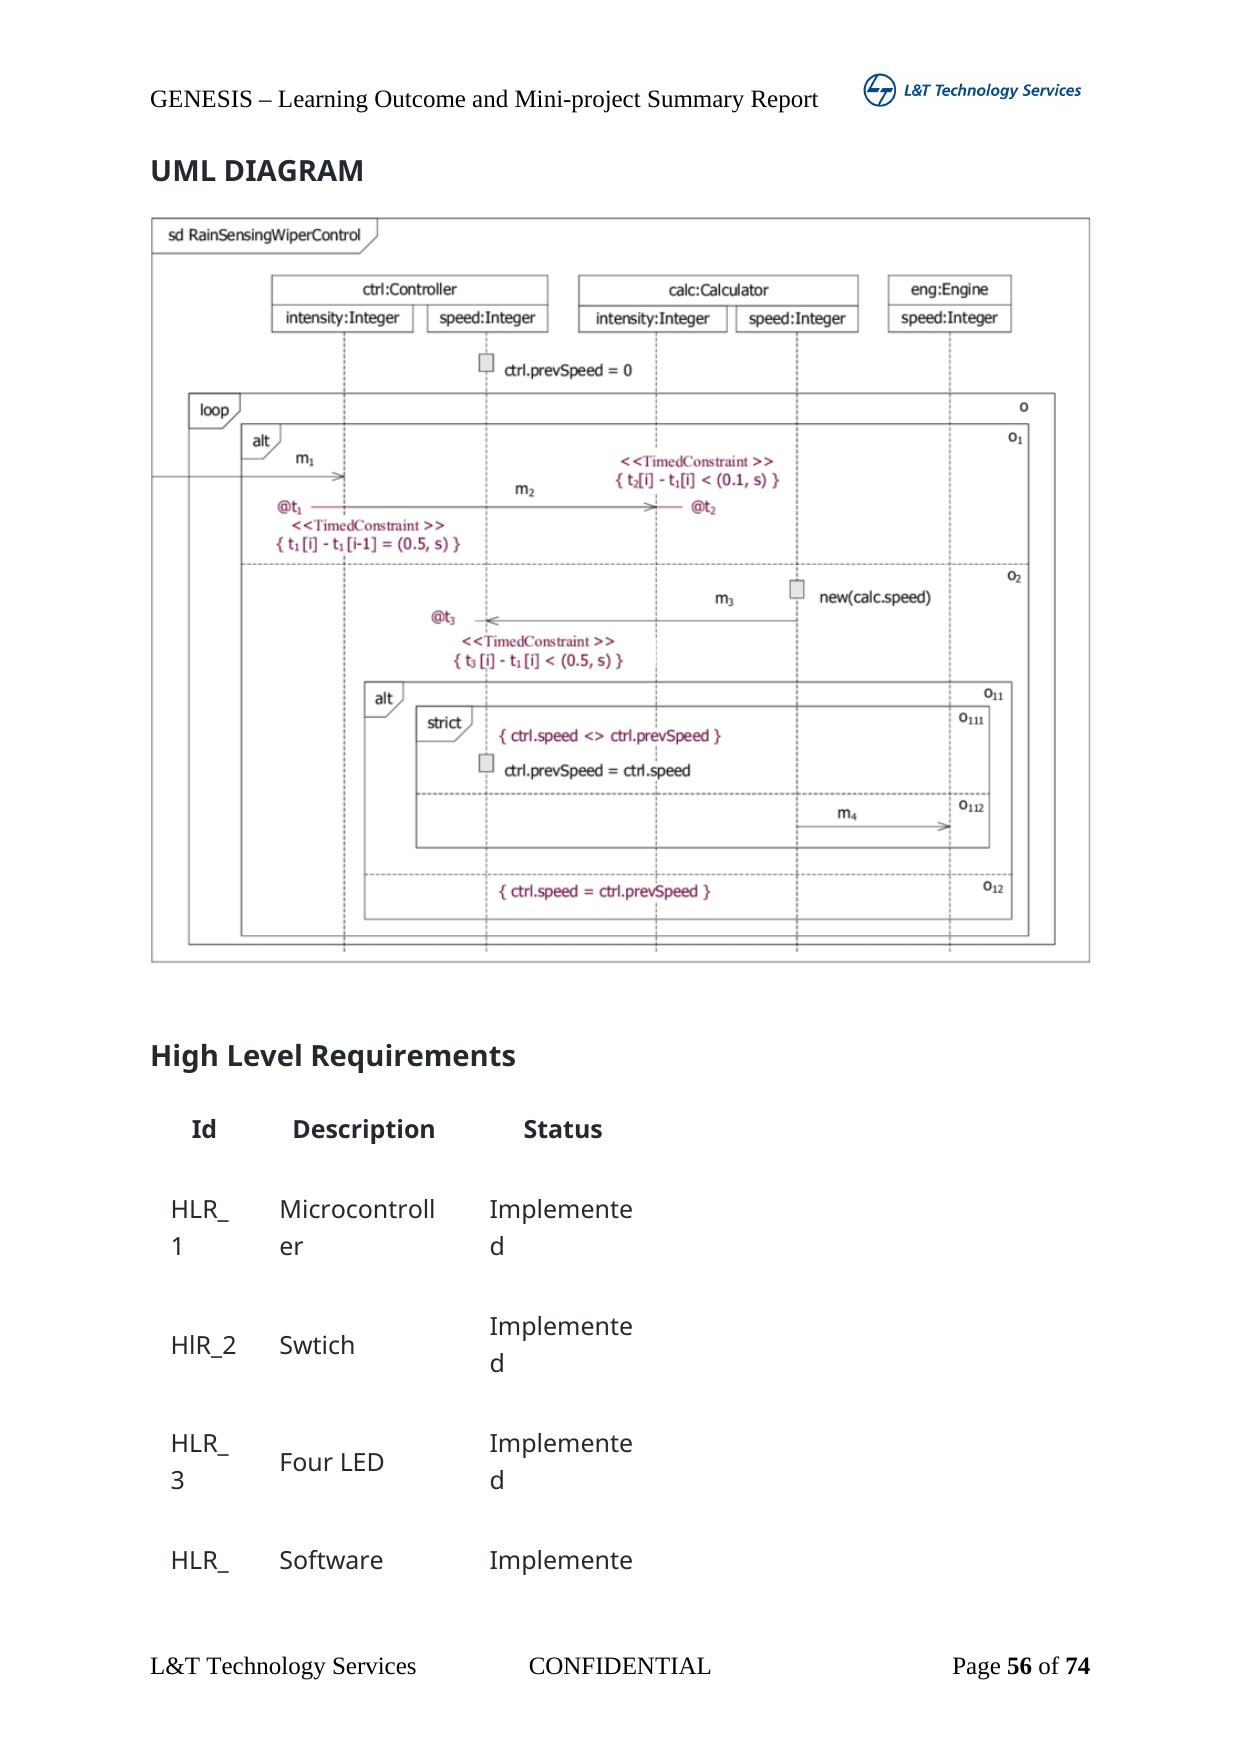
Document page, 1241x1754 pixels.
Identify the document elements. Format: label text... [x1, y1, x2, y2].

table_cell HlR_2 [150, 1300, 259, 1417]
table_header Description [259, 1103, 469, 1183]
table_cell Implemented [469, 1183, 657, 1300]
table_cell Implemented [469, 1534, 657, 1586]
table_cell HLR_3 [150, 1417, 259, 1533]
table_cell Implemented [469, 1417, 657, 1533]
subtitle UML DIAGRAM [150, 150, 1090, 190]
table_cell Swtich [259, 1300, 469, 1417]
table_cell HLR_4 [150, 1534, 259, 1586]
table_header Status [469, 1103, 657, 1183]
picture [150, 217, 1091, 964]
table_cell Implemented [469, 1300, 657, 1417]
table_cell Microcontroller [259, 1183, 469, 1300]
subtitle High Level Requirements [150, 1035, 1090, 1074]
table_header Id [150, 1103, 259, 1183]
table_cell Software [259, 1534, 469, 1586]
table_cell HLR_1 [150, 1183, 259, 1300]
table_cell Four LED [259, 1417, 469, 1533]
picture [862, 73, 1082, 107]
